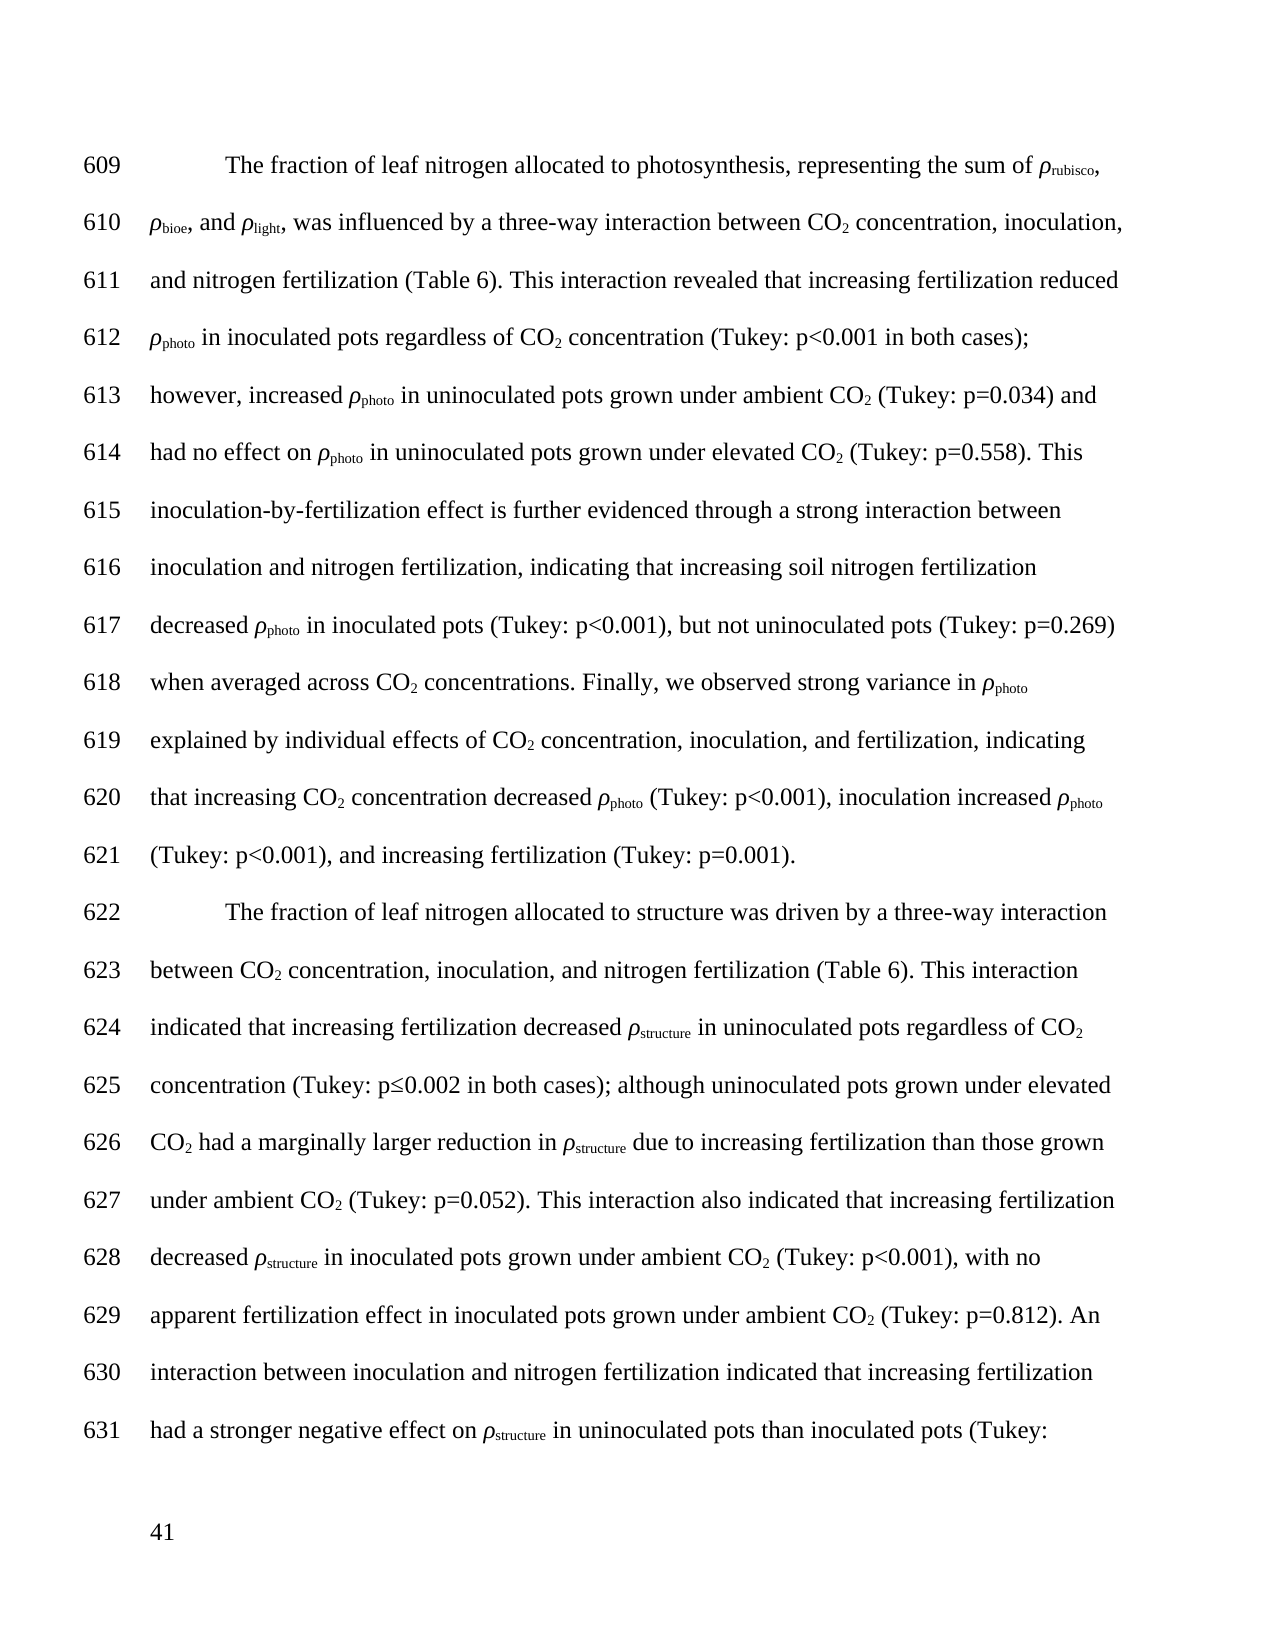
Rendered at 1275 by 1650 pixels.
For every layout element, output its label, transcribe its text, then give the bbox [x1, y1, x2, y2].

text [150, 897, 1125, 1444]
text The fraction of leaf nitrogen allocated to photosynthesis, representing the sum of ρrubisco, ρbioe, and ρlight, was influenced by a three-way interaction between CO2 concentration, inoculation, and nitrogen fertilization (Table 6). This interaction revealed that increasing fertilization reduced ρphoto in inoculated pots regardless of CO2 concentration (Tukey: p<0.001 in both cases); however, increased ρphoto in uninoculated pots grown under ambient CO2 (Tukey: p=0.034) and had no effect on ρphoto in uninoculated pots grown under elevated CO2 (Tukey: p=0.558). This inoculation-by-fertilization effect is further evidenced through a strong interaction between inoculation and nitrogen fertilization, indicating that increasing soil nitrogen fertilization decreased ρphoto in inoculated pots (Tukey: p<0.001), but not uninoculated pots (Tukey: p=0.269) when averaged across CO2 concentrations. Finally, we observed strong variance in ρphoto explained by individual effects of CO2 concentration, inoculation, and fertilization, indicating that increasing CO2 concentration decreased ρphoto (Tukey: p<0.001), inoculation increased ρphoto (Tukey: p<0.001), and increasing fertilization (Tukey: p=0.001). [150, 150, 1125, 869]
